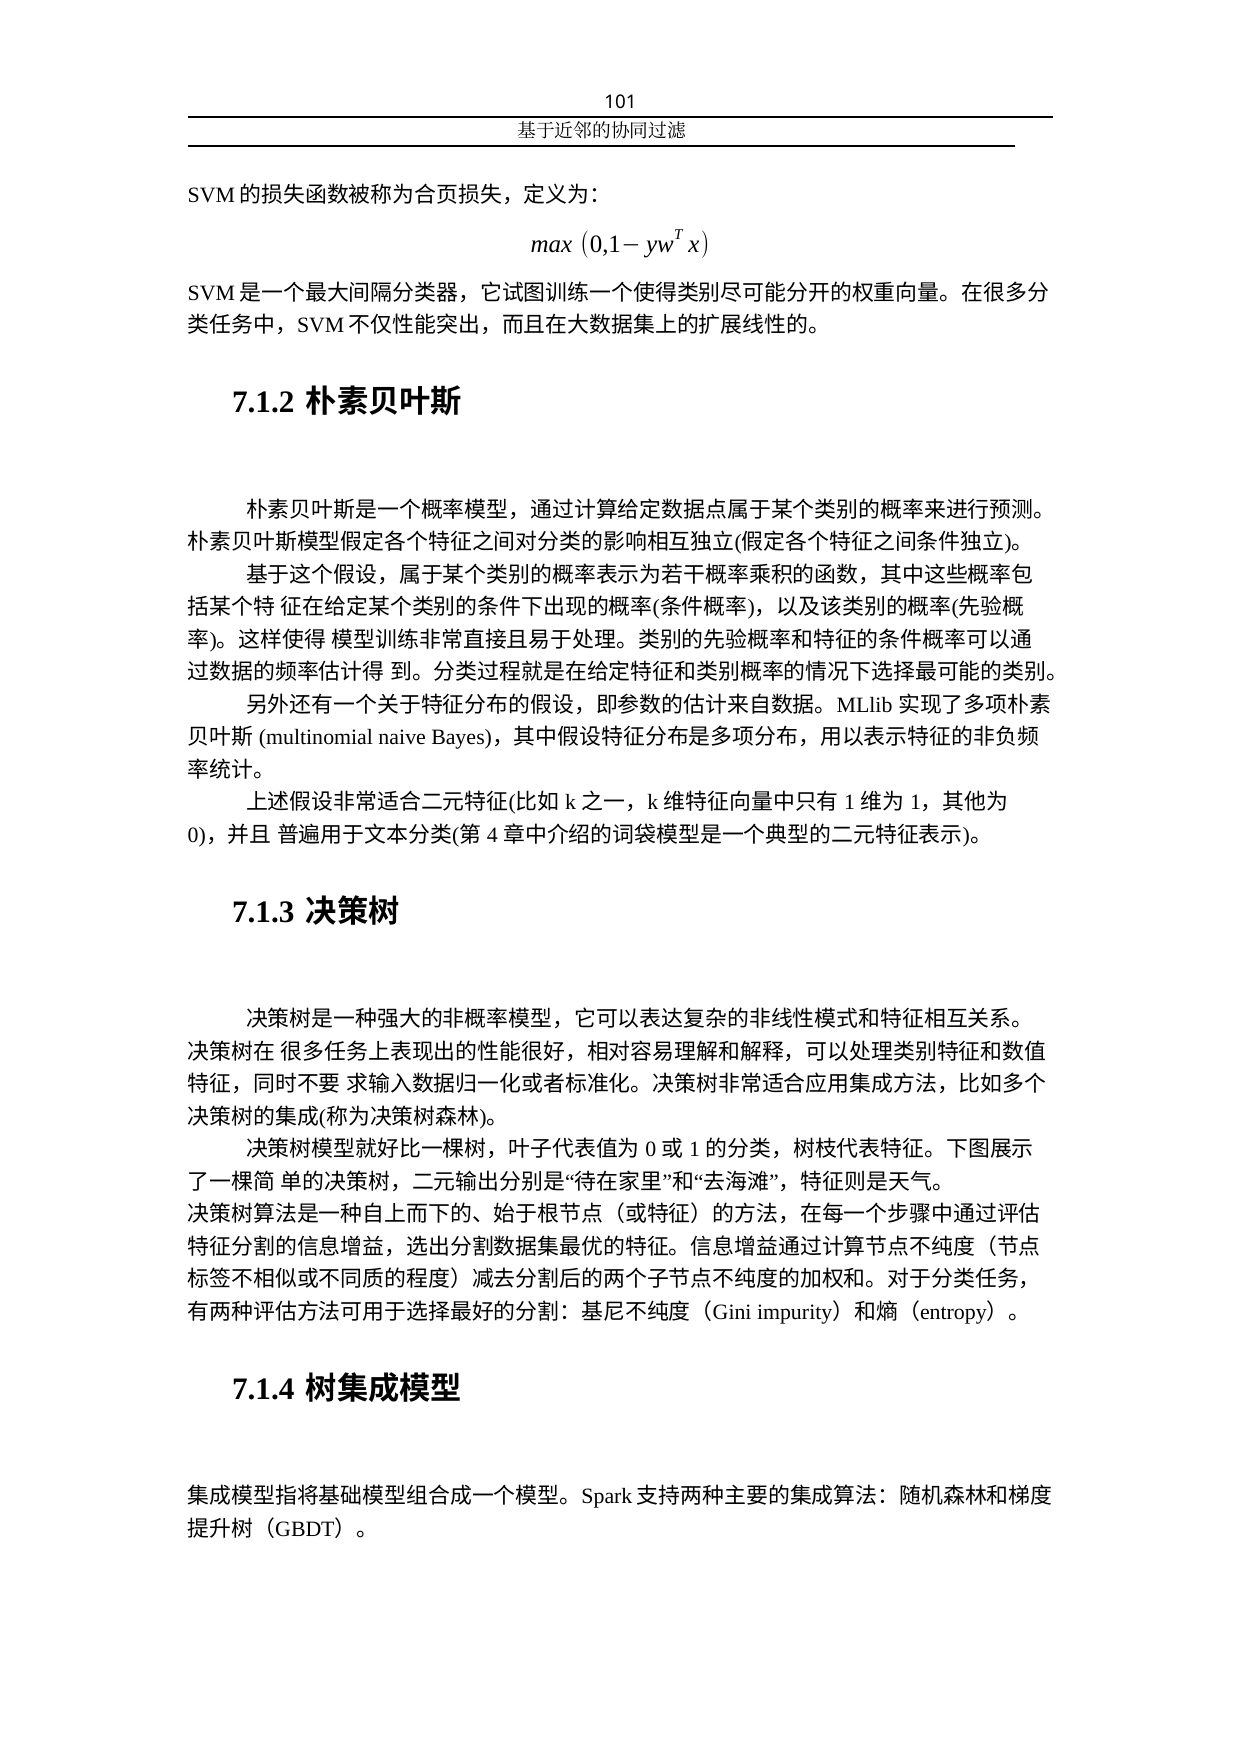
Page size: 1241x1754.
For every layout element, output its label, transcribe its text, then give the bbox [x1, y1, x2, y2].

text 基于这个假设，属于某个类别的概率表示为若干概率乘积的函数，其中这些概率包括某个特 征在给定某个类别的条件下出现的概率(条件概率)，以及该类别的概率(先验概率)。这样使得 模型训练非常直接且易于处理。类别的先验概率和特征的条件概率可以通过数据的频率估计得 到。分类过程就是在给定特征和类别概率的情况下选择最可能的类别。 [187, 556, 1053, 686]
subtitle 朴素贝叶斯 [232, 366, 1053, 431]
subtitle 树集成模型 [232, 1353, 1053, 1418]
text SVM是一个最大间隔分类器，它试图训练一个使得类别尽可能分开的权重向量。在很多分类任务中，SVM不仅性能突出，而且在大数据集上的扩展线性的。 [187, 274, 1053, 339]
text SVM的损失函数被称为合页损失，定义为： [187, 177, 1053, 209]
text 决策树算法是一种自上而下的、始于根节点（或特征）的方法，在每一个步骤中通过评估特征分割的信息增益，选出分割数据集最优的特征。信息增益通过计算节点不纯度（节点标签不相似或不同质的程度）减去分割后的两个子节点不纯度的加权和。对于分类任务，有两种评估方法可用于选择最好的分割：基尼不纯度（Gini impurity）和熵（entropy）。 [187, 1196, 1053, 1326]
text 另外还有一个关于特征分布的假设，即参数的估计来自数据。MLlib 实现了多项朴素贝叶斯 (multinomial naive Bayes)，其中假设特征分布是多项分布，用以表示特征的非负频率统计。 [187, 686, 1053, 784]
text 朴素贝叶斯是一个概率模型，通过计算给定数据点属于某个类别的概率来进行预测。朴素贝叶斯模型假定各个特征之间对分类的影响相互独立(假定各个特征之间条件独立)。 [187, 491, 1053, 556]
text 上述假设非常适合二元特征(比如 k 之一，k 维特征向量中只有 1 维为 1，其他为 0)，并且 普遍用于文本分类(第 4 章中介绍的词袋模型是一个典型的二元特征表示)。 [187, 784, 1053, 849]
subtitle 决策树 [232, 876, 1053, 941]
text 决策树是一种强大的非概率模型，它可以表达复杂的非线性模式和特征相互关系。决策树在 很多任务上表现出的性能很好，相对容易理解和解释，可以处理类别特征和数值特征，同时不要 求输入数据归一化或者标准化。决策树非常适合应用集成方法，比如多个决策树的集成(称为决策树森林)。 [187, 1001, 1053, 1131]
text 决策树模型就好比一棵树，叶子代表值为 0 或 1 的分类，树枝代表特征。下图展示了一棵简 单的决策树，二元输出分别是“待在家里”和“去海滩”，特征则是天气。 [187, 1131, 1053, 1196]
text 集成模型指将基础模型组合成一个模型。Spark支持两种主要的集成算法：随机森林和梯度提升树（GBDT）。 [187, 1478, 1053, 1543]
